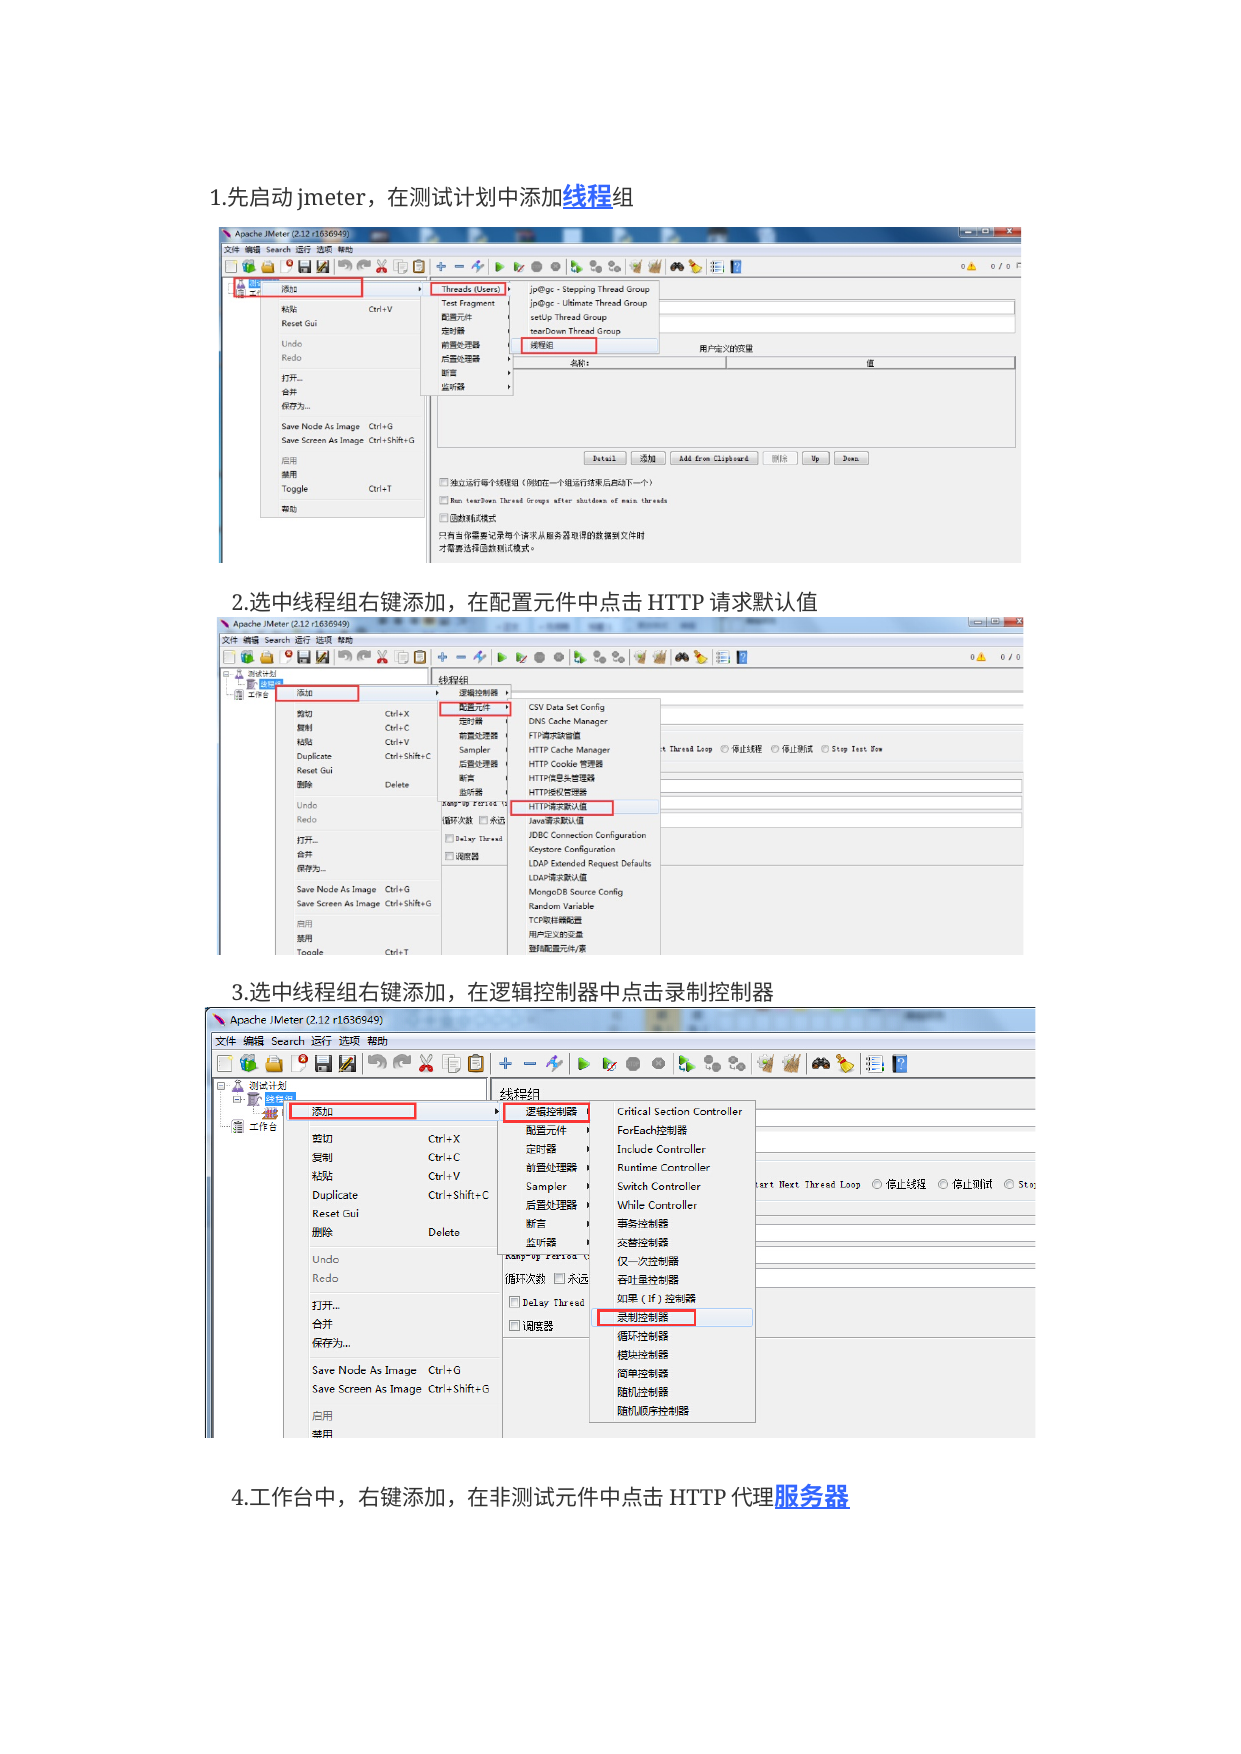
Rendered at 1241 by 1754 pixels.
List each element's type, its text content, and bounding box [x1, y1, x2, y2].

text 2.选中线程组右键添加，在配置元件中点击HTTP请求默认值 [187, 584, 1053, 617]
text 4.工作台中，右键添加，在非测试元件中点击HTTP代理服务器 [187, 1462, 1053, 1527]
picture [218, 227, 1022, 563]
picture [204, 1007, 1036, 1438]
picture [216, 617, 1024, 955]
text 1.先启动jmeter，在测试计划中添加线程组 [187, 162, 1053, 227]
text 3.选中线程组右键添加，在逻辑控制器中点击录制控制器 [187, 974, 1053, 1007]
